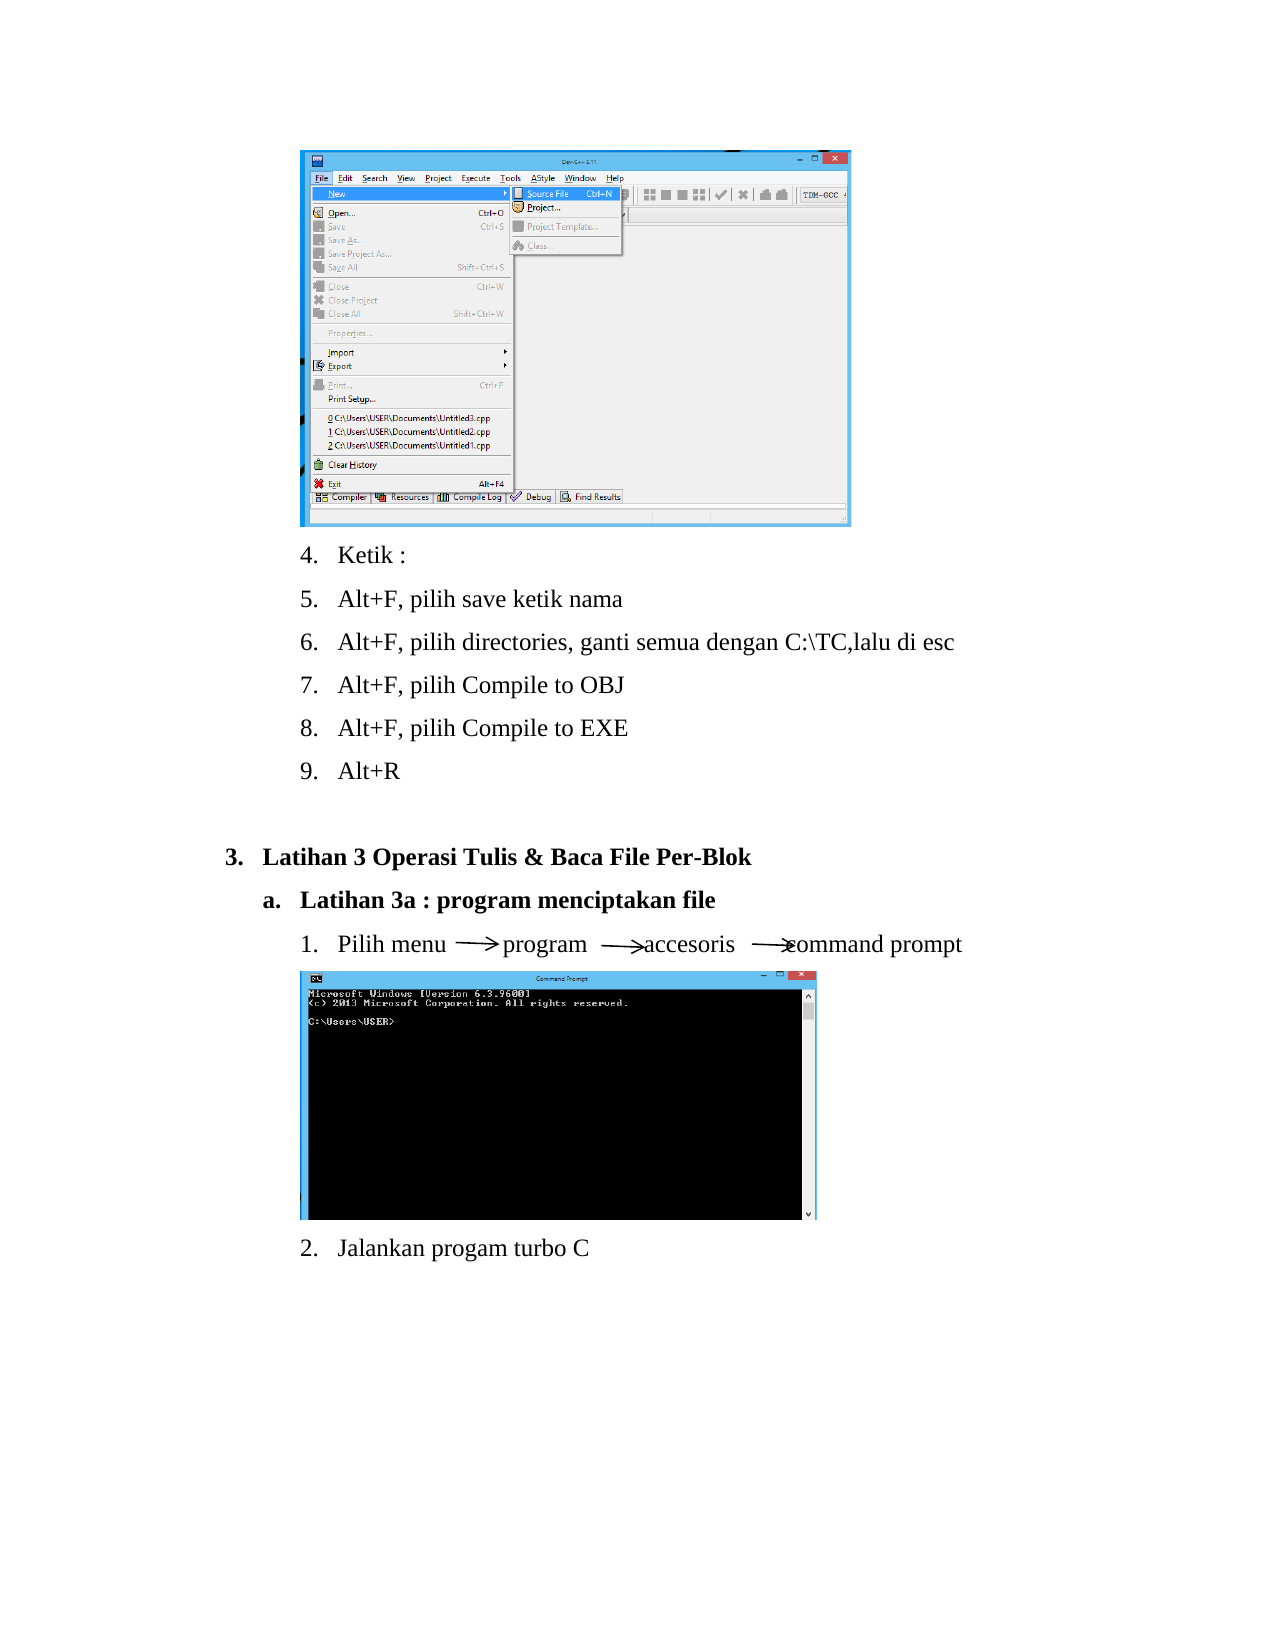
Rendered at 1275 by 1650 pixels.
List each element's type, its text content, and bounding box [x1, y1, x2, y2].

list Alt+R [300, 756, 1125, 785]
list Alt+F, pilih directories, ganti semua dengan C:\TC,lalu di esc [300, 627, 1125, 656]
list Pilih menu program accesoris command prompt [300, 929, 1125, 957]
picture [300, 150, 852, 527]
list Jalankan progam turbo C [300, 1233, 1125, 1262]
list Alt+F, pilih Compile to OBJ [300, 670, 1125, 699]
list Alt+F, pilih save ketik nama [300, 584, 1125, 612]
list Latihan 3 Operasi Tulis & Baca File Per-Blok [225, 842, 1125, 871]
list Latihan 3a : program menciptakan file [262, 886, 1125, 914]
list Ketik : [300, 541, 1125, 569]
list Alt+F, pilih Compile to EXE [300, 713, 1125, 742]
picture [300, 971, 818, 1220]
